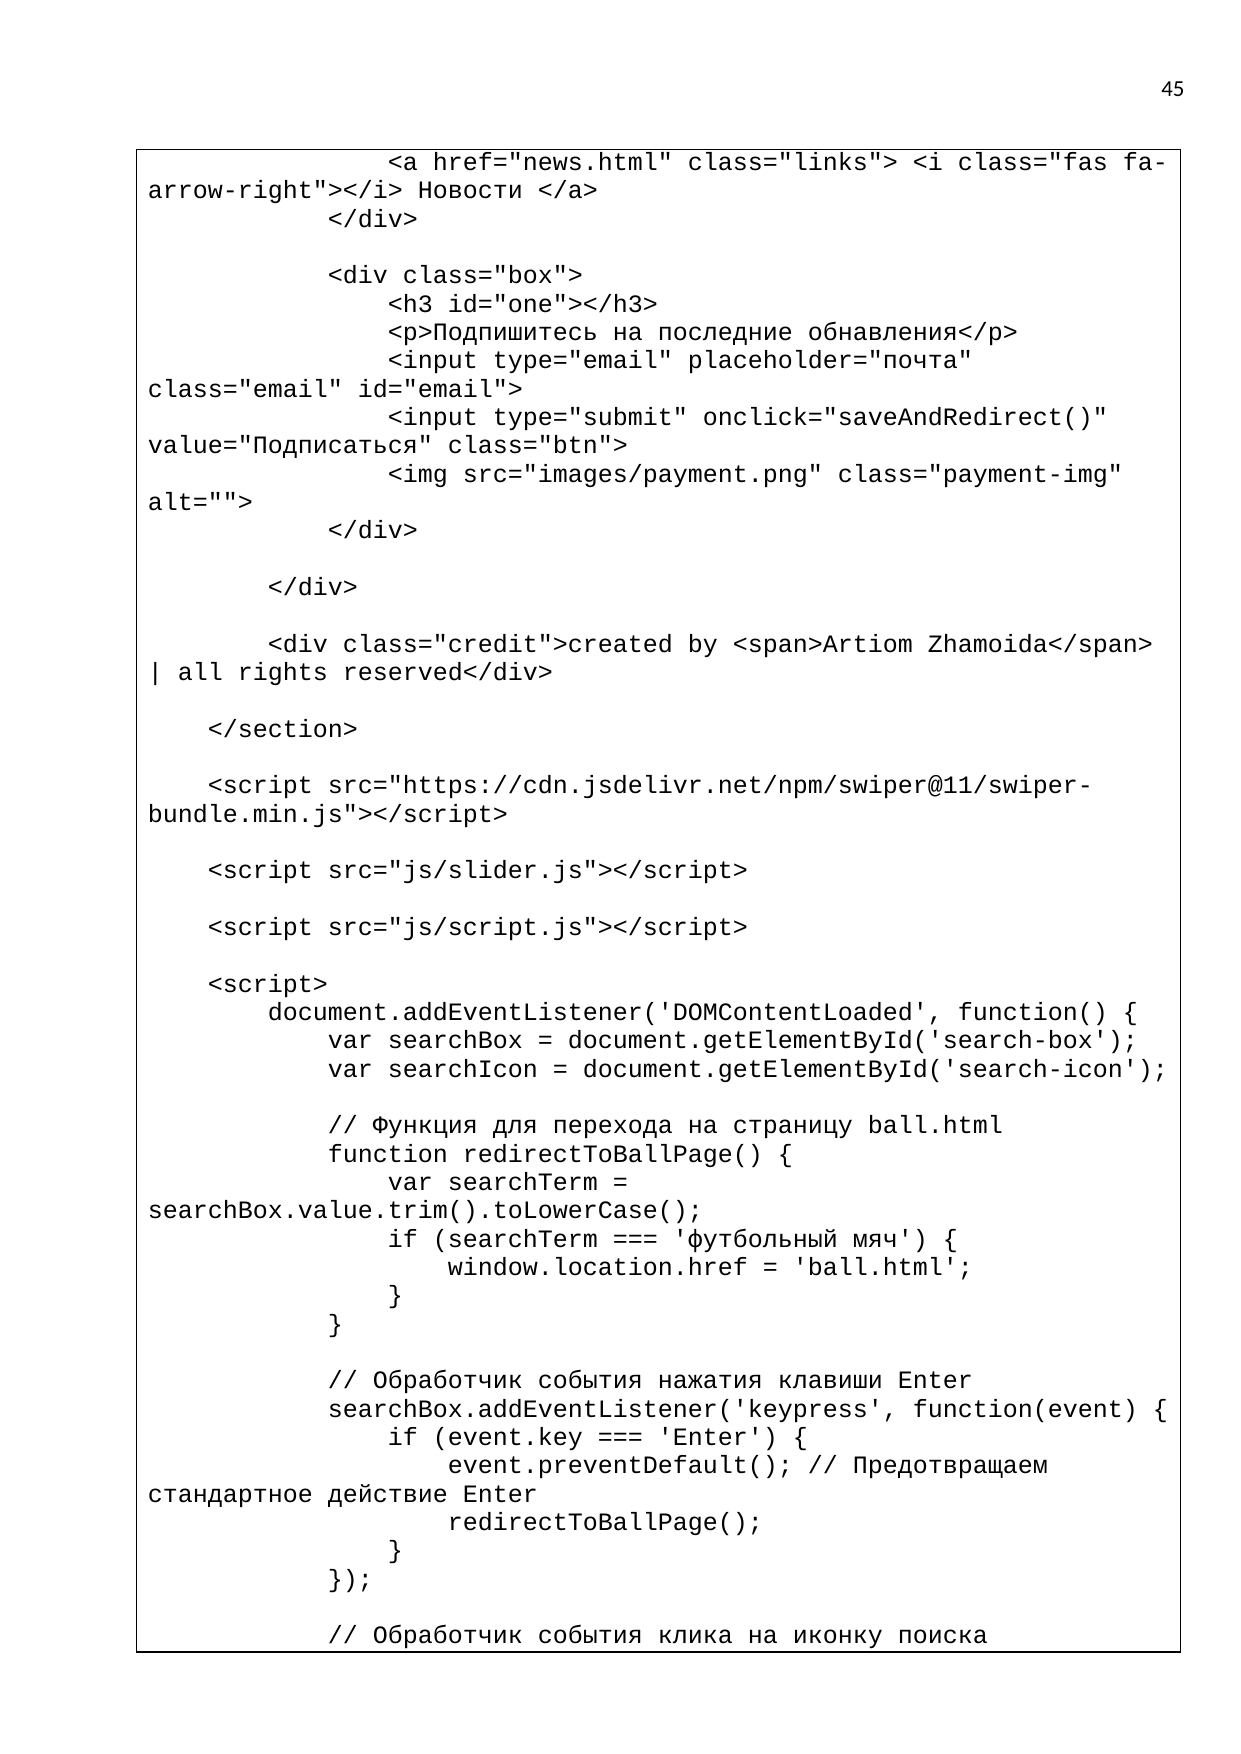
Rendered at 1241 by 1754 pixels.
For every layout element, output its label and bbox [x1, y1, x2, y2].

table_header [137, 150, 1180, 1651]
